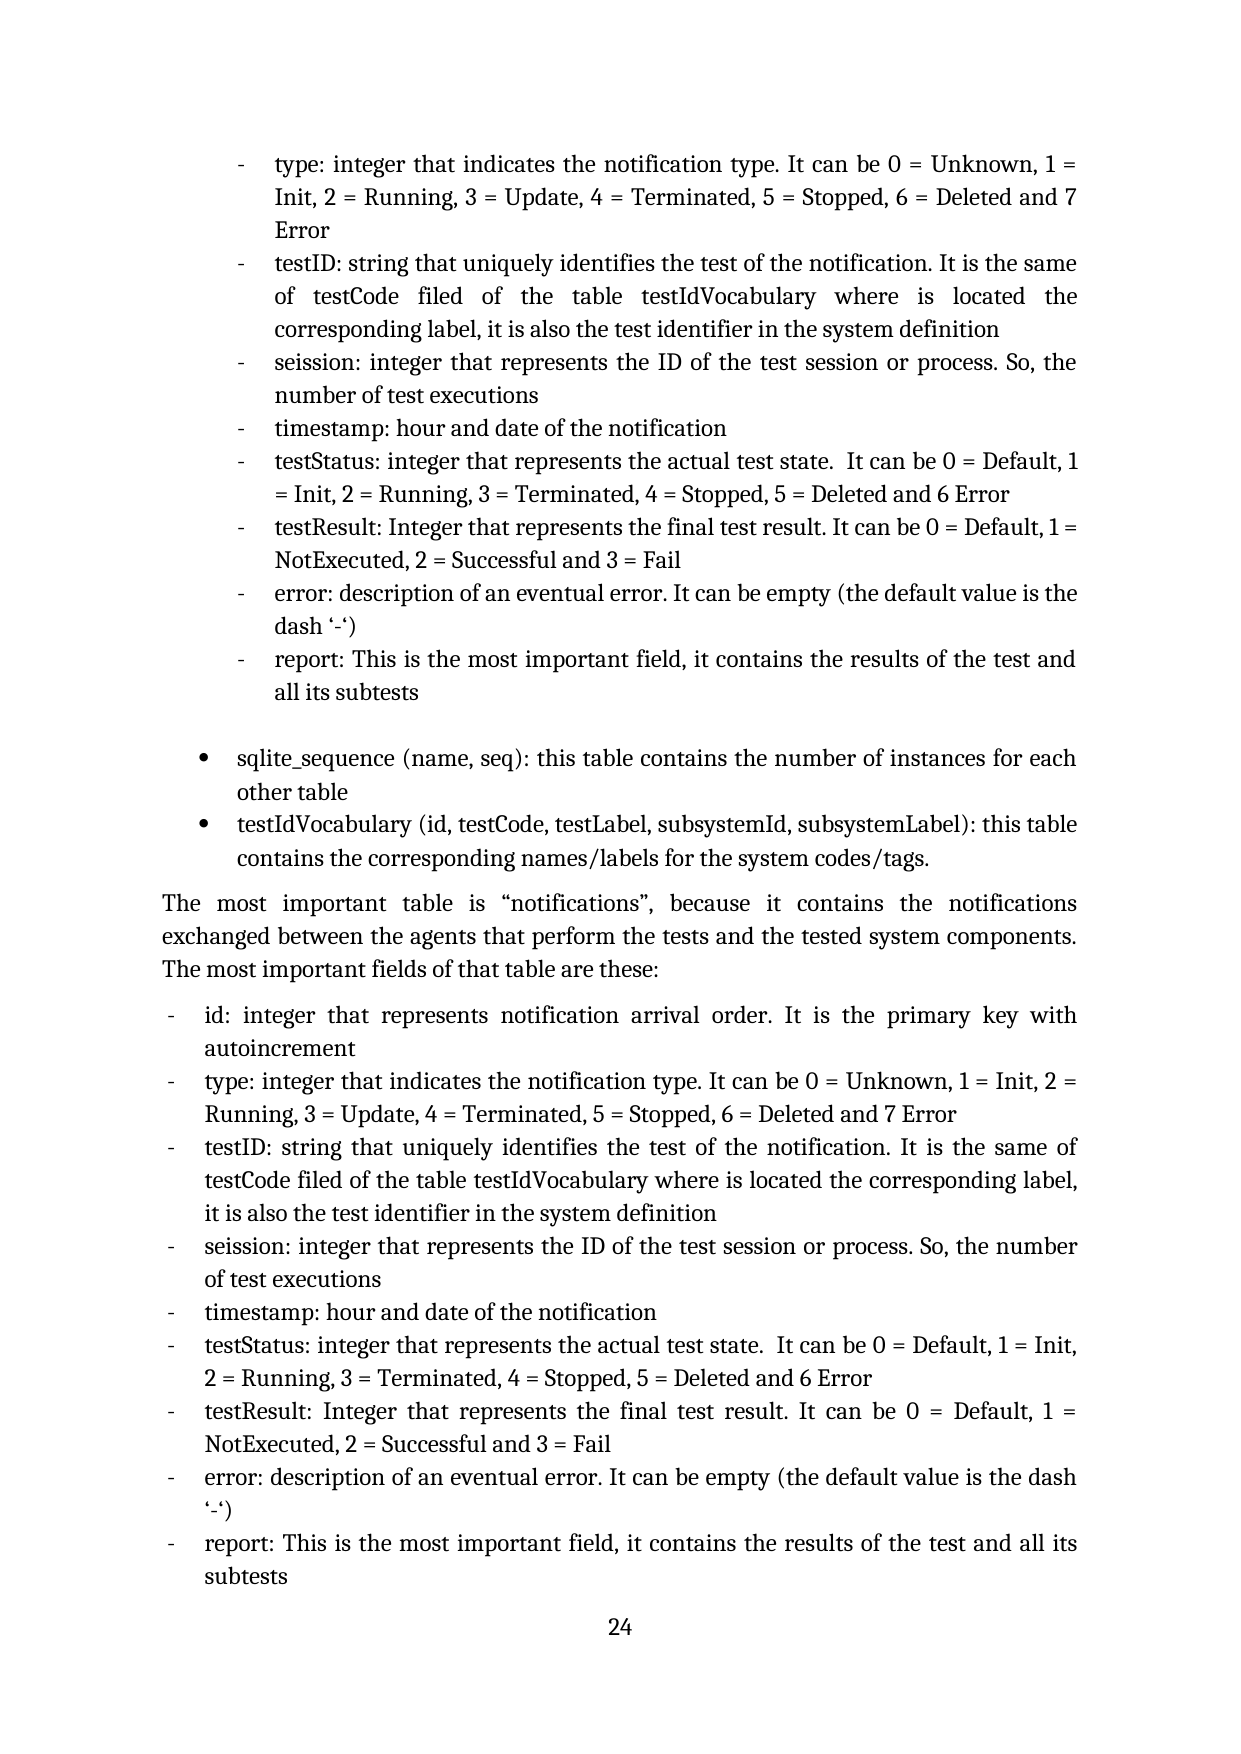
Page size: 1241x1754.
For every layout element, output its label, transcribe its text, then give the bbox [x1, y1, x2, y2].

list sqlite_sequence (name, seq): this table contains the number of instances for each other table [199, 744, 1078, 806]
list error: description of an eventual error. It can be empty (the default value is the dash ‘-‘) [167, 1463, 1078, 1524]
list timestamp: hour and date of the notification [237, 414, 1078, 443]
list report: This is the most important field, it contains the results of the test and all its subtests [167, 1529, 1078, 1591]
list testStatus: integer that represents the actual test state. It can be 0 = Default, 1 = Init, 2 = Running, 3 = Terminated, 4 = Stopped, 5 = Deleted and 6 Error [237, 447, 1078, 509]
list type: integer that indicates the notification type. It can be 0 = Unknown, 1 = Init, 2 = Running, 3 = Update, 4 = Terminated, 5 = Stopped, 6 = Deleted and 7 Error [237, 150, 1078, 245]
list error: description of an eventual error. It can be empty (the default value is the dash ‘-‘) [237, 579, 1078, 641]
list seission: integer that represents the ID of the test session or process. So, the number of test executions [167, 1232, 1078, 1293]
list testStatus: integer that represents the actual test state. It can be 0 = Default, 1 = Init, 2 = Running, 3 = Terminated, 4 = Stopped, 5 = Deleted and 6 Error [167, 1331, 1078, 1392]
list testResult: Integer that represents the final test result. It can be 0 = Default, 1 = NotExecuted, 2 = Successful and 3 = Fail [167, 1397, 1078, 1458]
text The most important table is “notifications”, because it contains the notifications exchanged between the agents that perform the tests and the tested system components. The most important fields of that table are these: [162, 889, 1078, 984]
list testIdVocabulary (id, testCode, testLabel, subsystemId, subsystemLabel): this table contains the corresponding names/labels for the system codes/tags. [199, 810, 1078, 872]
list seission: integer that represents the ID of the test session or process. So, the number of test executions [237, 348, 1078, 410]
list id: integer that represents notification arrival order. It is the primary key with autoincrement [167, 1001, 1078, 1062]
list testID: string that uniquely identifies the test of the notification. It is the same of testCode filed of the table testIdVocabulary where is located the corresponding label, it is also the test identifier in the system definition [167, 1133, 1078, 1227]
list type: integer that indicates the notification type. It can be 0 = Unknown, 1 = Init, 2 = Running, 3 = Update, 4 = Terminated, 5 = Stopped, 6 = Deleted and 7 Error [167, 1067, 1078, 1128]
list report: This is the most important field, it contains the results of the test and all its subtests [237, 645, 1078, 707]
list testResult: Integer that represents the final test result. It can be 0 = Default, 1 = NotExecuted, 2 = Successful and 3 = Fail [237, 513, 1078, 575]
list timestamp: hour and date of the notification [167, 1298, 1078, 1326]
list testID: string that uniquely identifies the test of the notification. It is the same of testCode filed of the table testIdVocabulary where is located the corresponding label, it is also the test identifier in the system definition [237, 249, 1078, 344]
